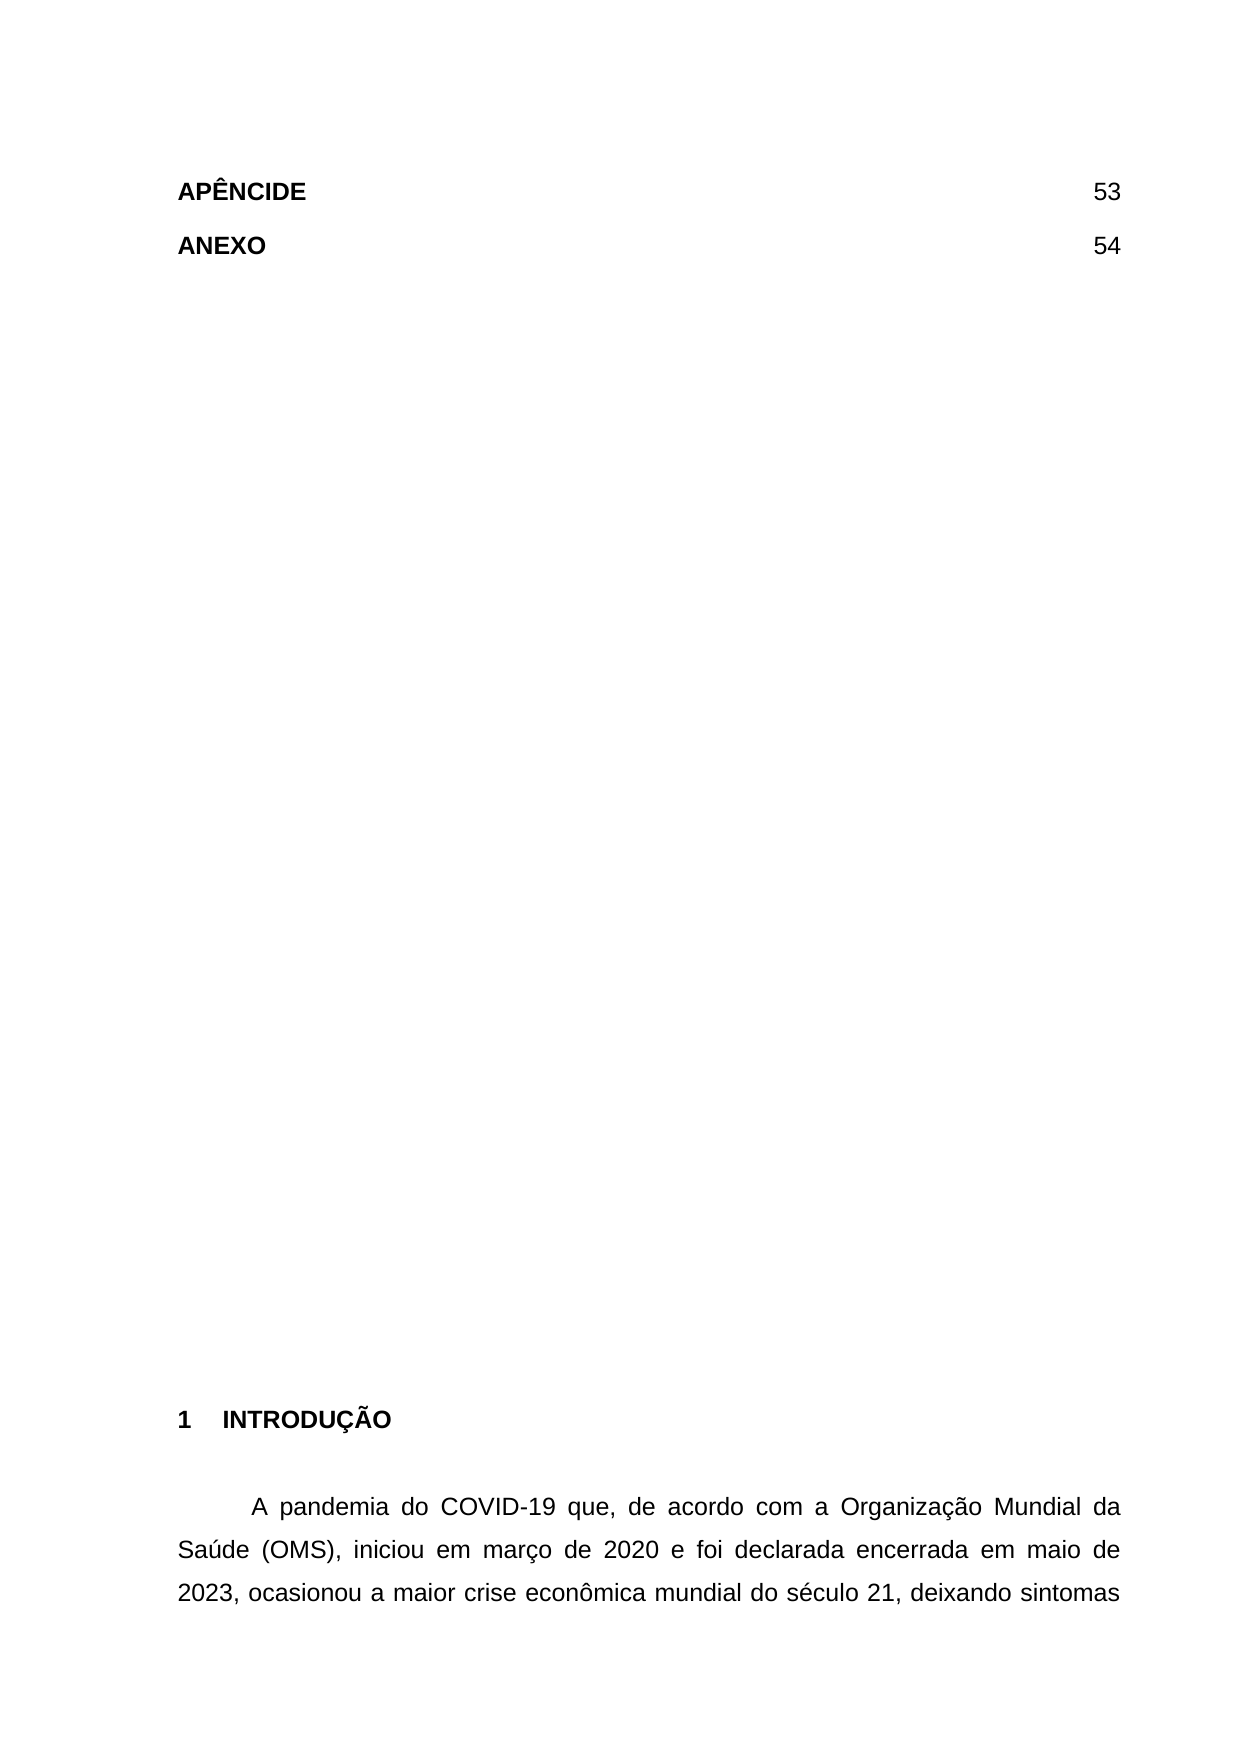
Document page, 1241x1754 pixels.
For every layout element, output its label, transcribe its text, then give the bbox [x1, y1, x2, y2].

subtitle INTRODUÇÃO [177, 1406, 1122, 1434]
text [177, 1492, 1122, 1607]
